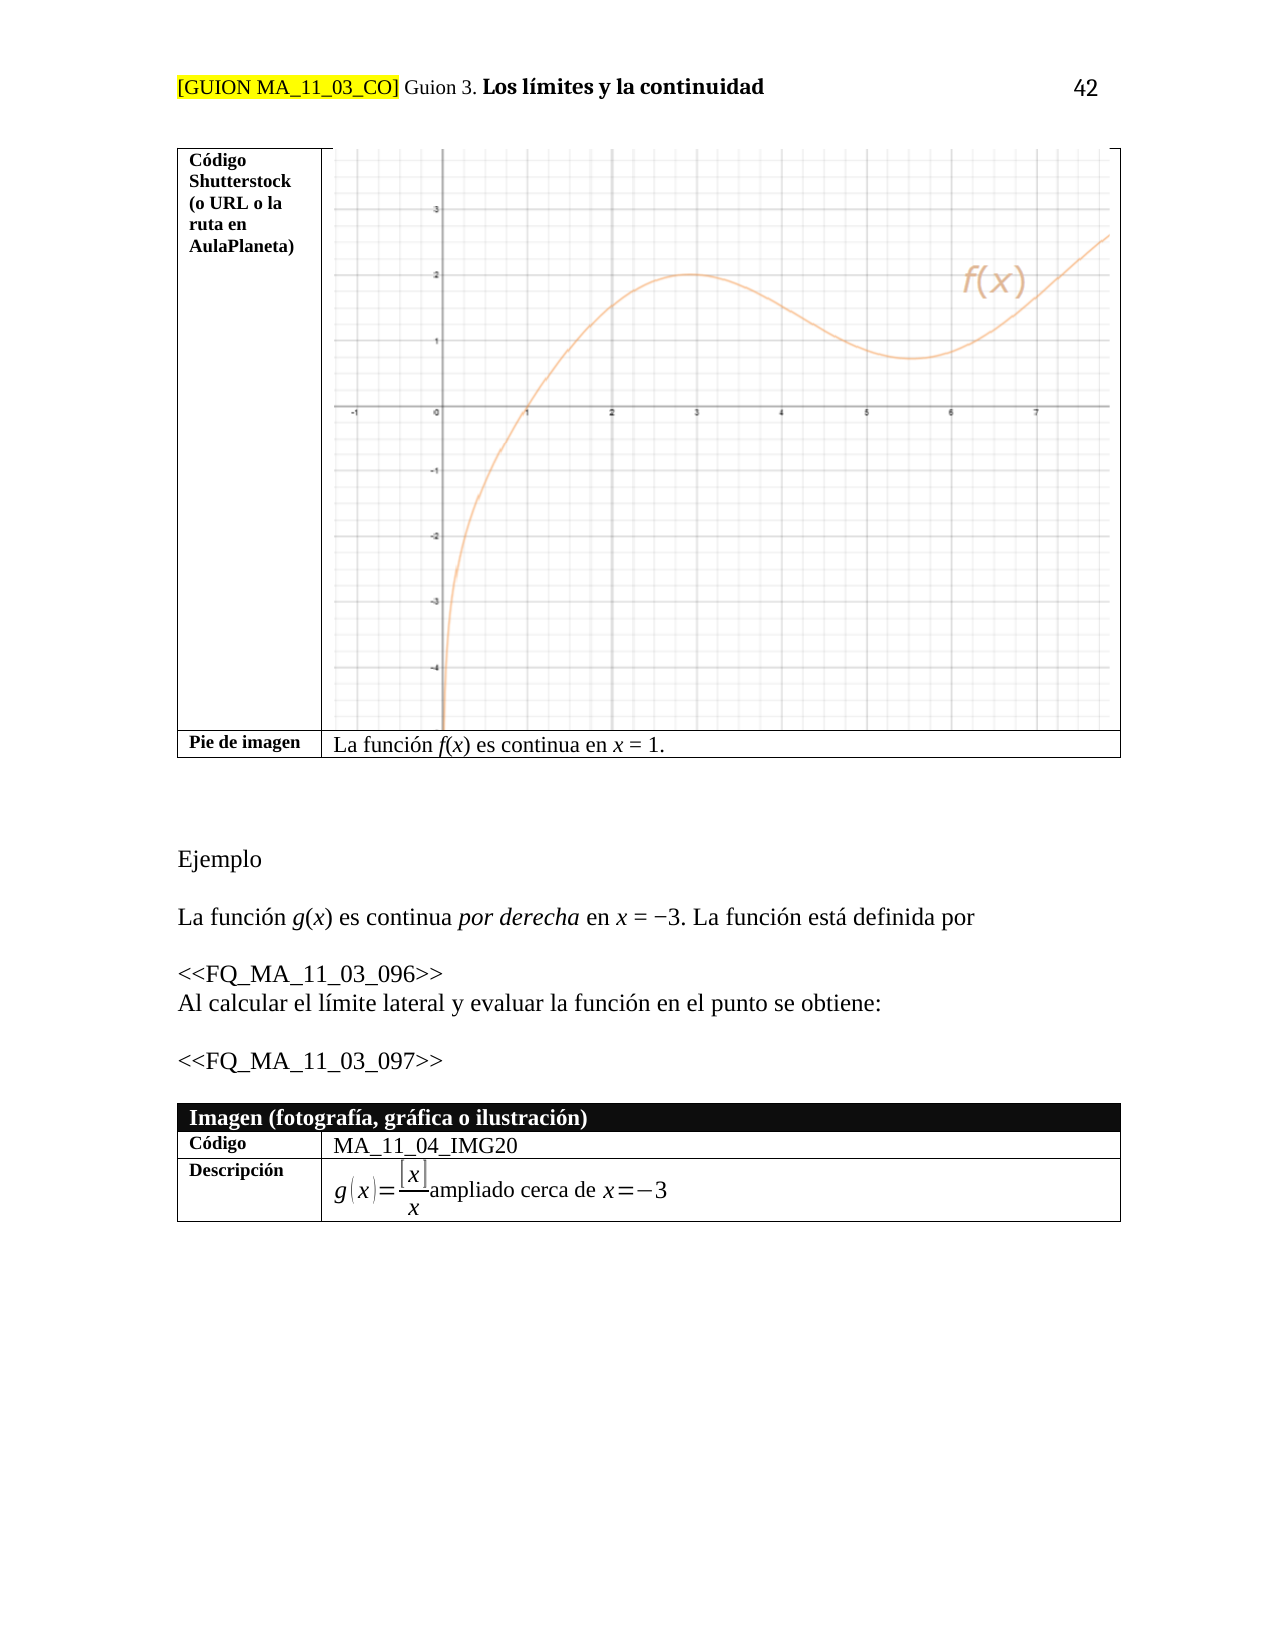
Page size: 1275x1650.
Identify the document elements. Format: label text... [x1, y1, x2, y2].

table_cell [322, 149, 333, 730]
table_cell ampliado cerca de [322, 1159, 1120, 1221]
text <<FQ_MA_11_03_097>> [177, 1046, 1098, 1074]
table_cell La función f(x) es continua en x = 1. [322, 731, 1120, 757]
table_header Imagen (fotografía, gráfica o ilustración) [178, 1104, 1120, 1131]
text <<FQ_MA_11_03_096>> [177, 959, 1098, 988]
text Al calcular el límite lateral y evaluar la función en el punto se obtiene: [177, 988, 1098, 1017]
table_cell [1110, 149, 1120, 730]
table_cell MA_11_04_IMG20 [322, 1132, 1120, 1158]
table_cell Descripción [178, 1159, 321, 1221]
table_cell Código [178, 1132, 321, 1158]
table_cell Código Shutterstock (o URL o la ruta en AulaPlaneta) [178, 149, 321, 730]
text Ejemplo [177, 844, 1098, 873]
picture [333, 148, 1110, 730]
table_cell Pie de imagen [178, 731, 321, 757]
text La función g(x) es continua por derecha en x = −3. La función está definida por [177, 902, 1098, 931]
